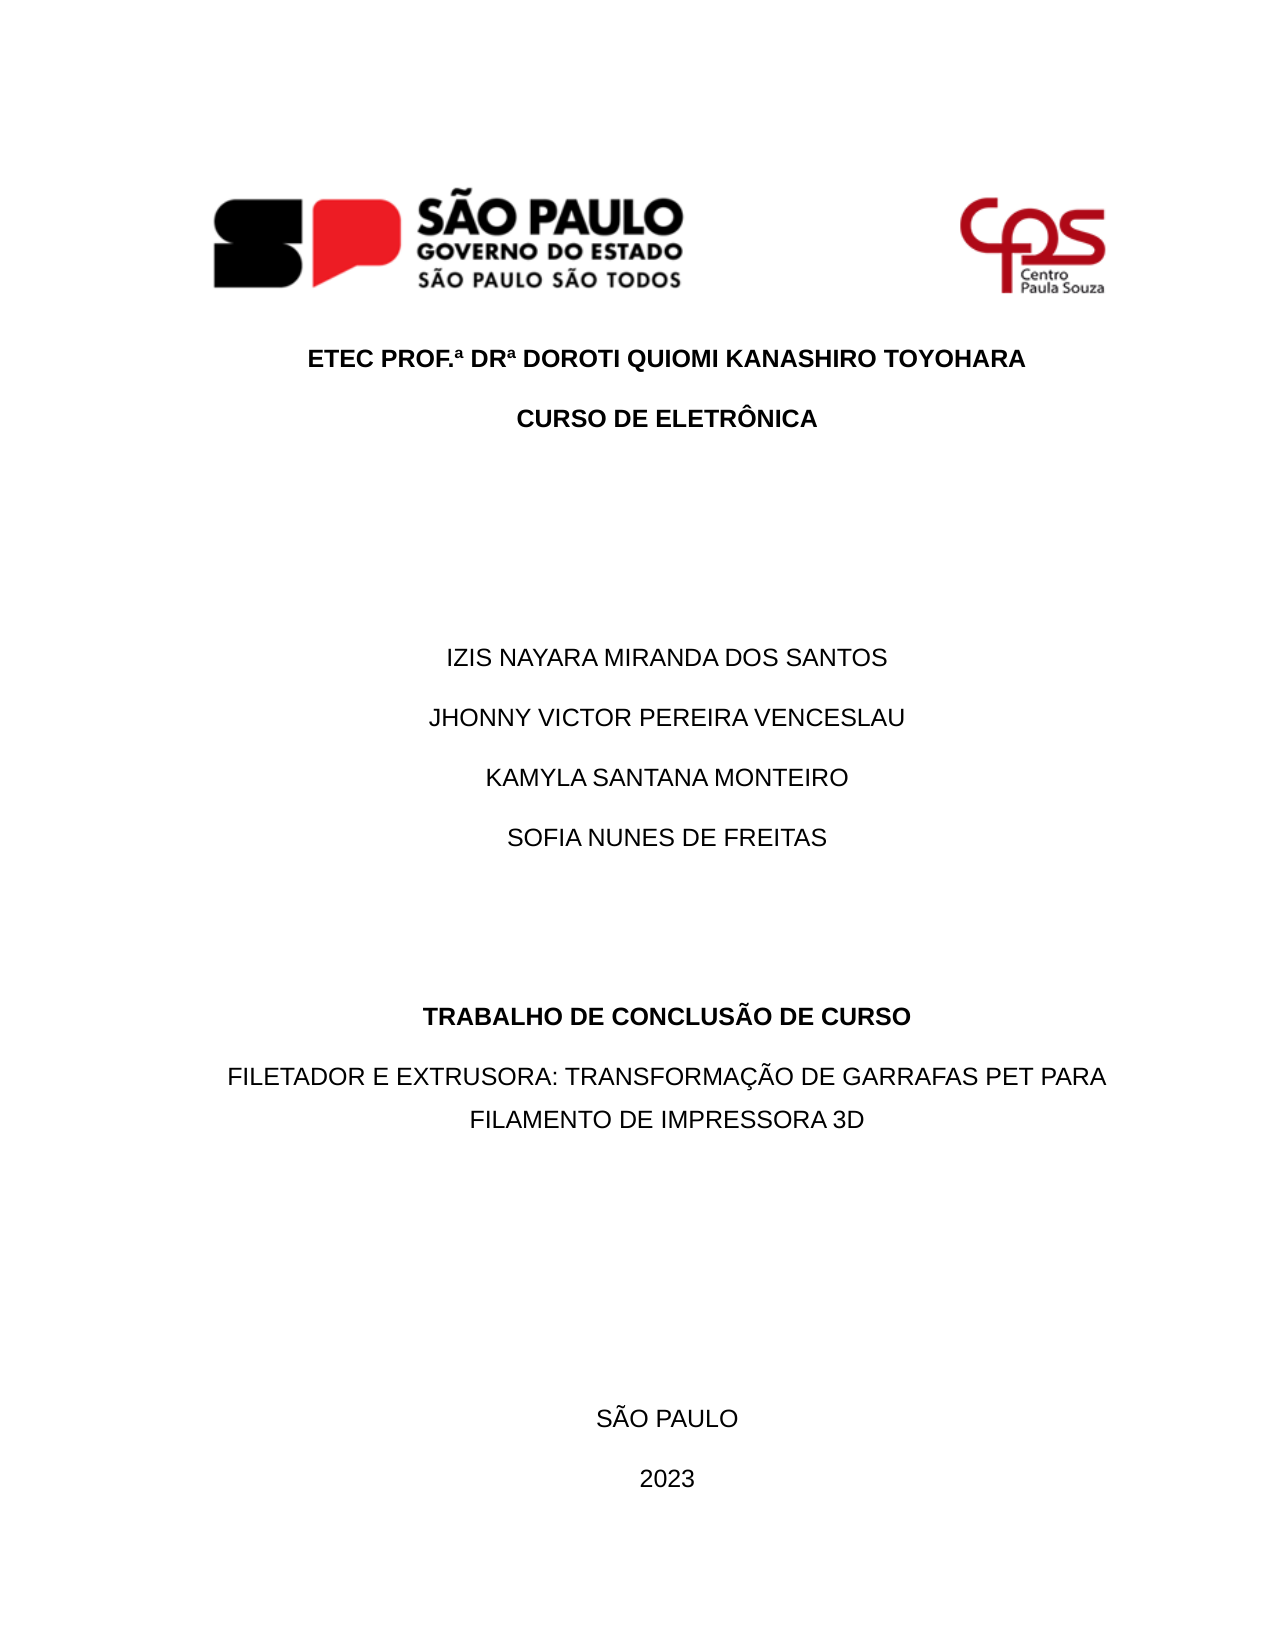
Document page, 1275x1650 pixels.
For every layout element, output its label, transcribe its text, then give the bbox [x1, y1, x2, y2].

text TRABALHO DE CONCLUSÃO DE CURSO [177, 1002, 1157, 1031]
text IZIS NAYARA MIRANDA DOS SANTOS [177, 643, 1157, 672]
text 2023 [177, 1463, 1157, 1492]
text KAMYLA SANTANA MONTEIRO [177, 763, 1157, 791]
text CURSO DE ELETRÔNICA [177, 404, 1157, 433]
text SÃO PAULO [177, 1404, 1157, 1432]
text JHONNY VICTOR PEREIRA VENCESLAU [177, 703, 1157, 732]
text ETEC PROF.ª DRª DOROTI QUIOMI KANASHIRO TOYOHARA [177, 344, 1157, 373]
text SOFIA NUNES DE FREITAS [177, 822, 1157, 851]
text FILETADOR E EXTRUSORA: TRANSFORMAÇÃO DE GARRAFAS PET PARA FILAMENTO DE IMPRESSORA 3D [177, 1062, 1157, 1133]
picture [194, 177, 1140, 314]
